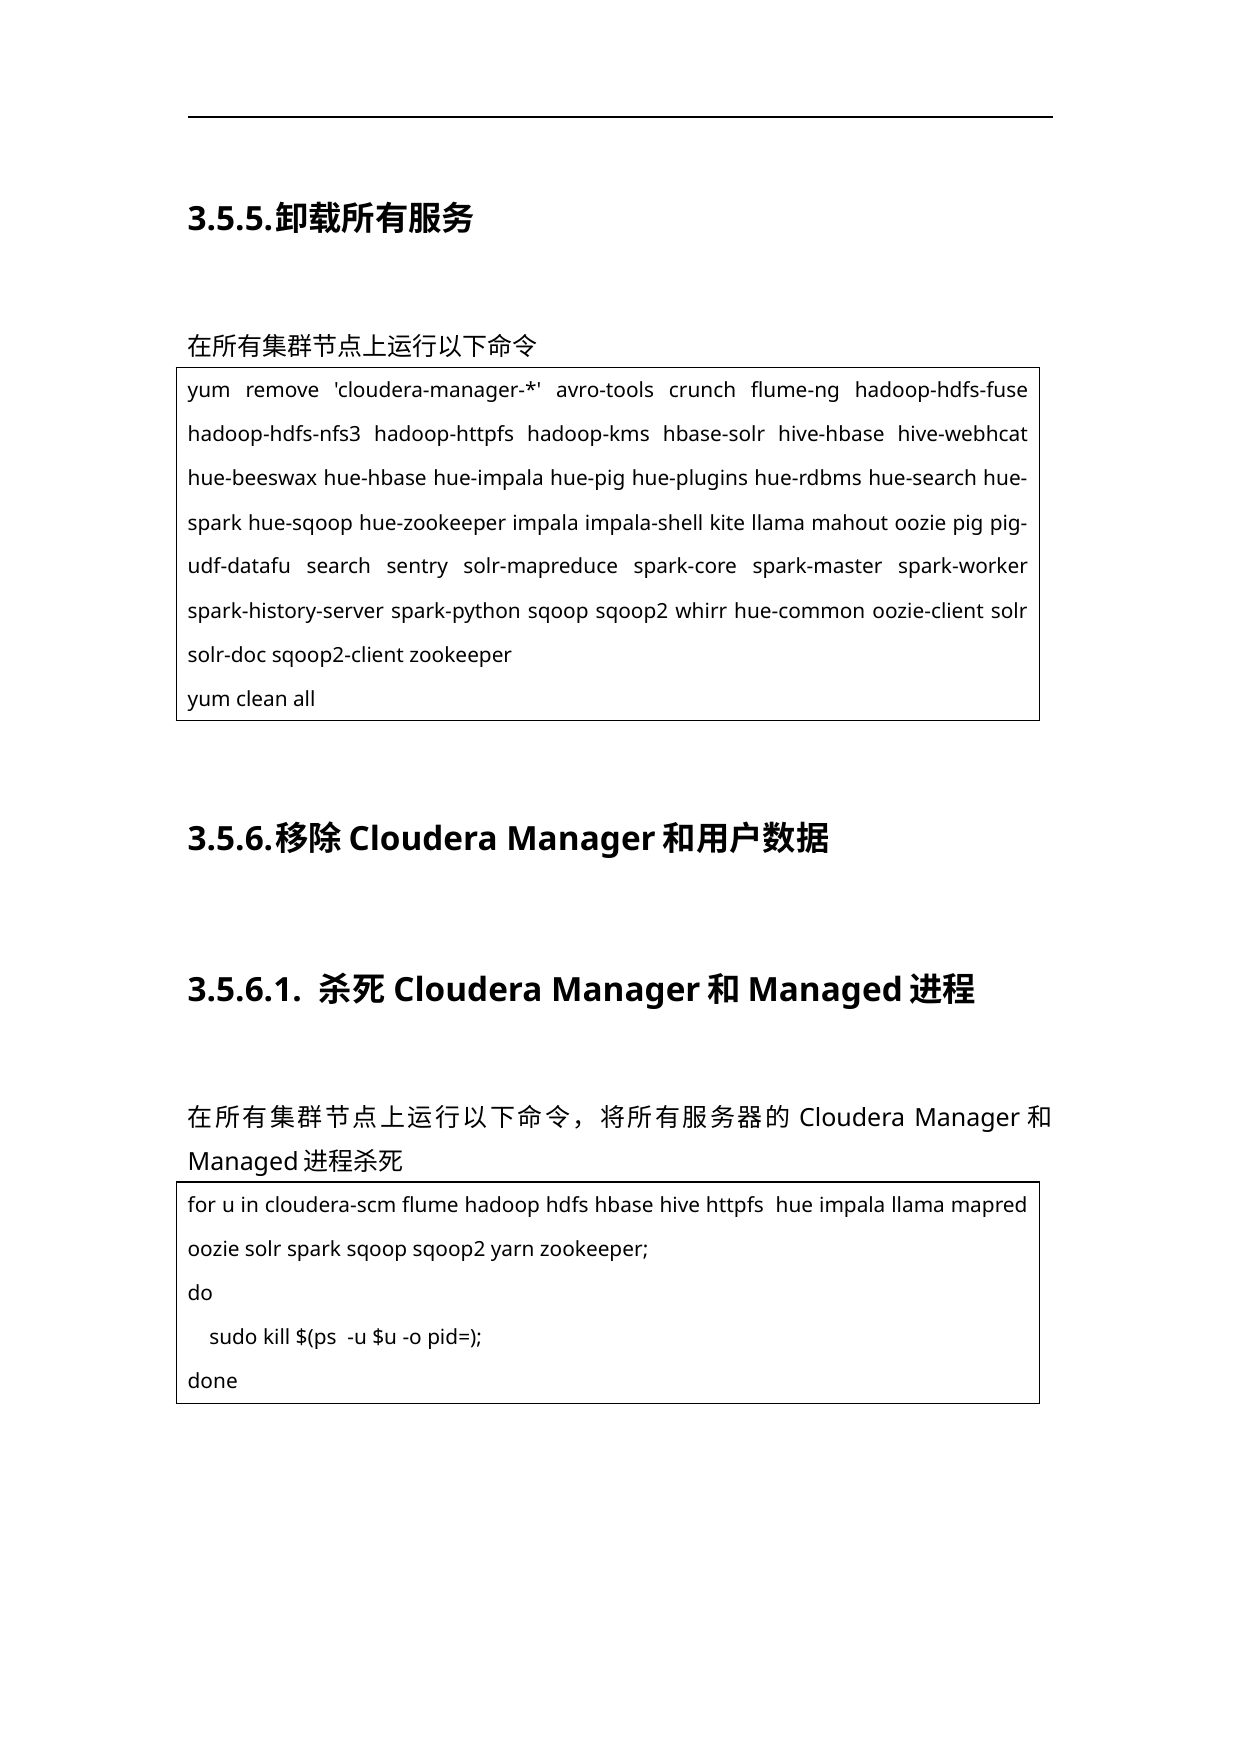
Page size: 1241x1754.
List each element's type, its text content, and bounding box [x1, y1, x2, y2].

subtitle 杀死 Cloudera Manager和Managed进程 [187, 943, 1053, 1031]
subtitle 移除Cloudera Manager和用户数据 [187, 792, 1053, 880]
subtitle 卸载所有服务 [187, 172, 1053, 260]
text 在所有集群节点上运行以下命令 [187, 322, 1053, 367]
text 在所有集群节点上运行以下命令，将所有服务器的Cloudera Manager和Managed进程杀死 [187, 1093, 1053, 1181]
table_header yum remove 'cloudera-manager-*' avro-tools crunch flume-ng hadoop-hdfs-fuse hadoop-hdfs-nfs3 hadoop-httpfs hadoop-kms hbase-solr hive-hbase hive-webhcat hue-beeswax hue-hbase hue-impala hue-pig hue-plugins hue-rdbms hue-search hue-spark hue-sqoop hue-zookeeper impala impala-shell kite llama mahout oozie pig pig-udf-datafu search sentry solr-mapreduce spark-core spark-master spark-worker spark-history-server spark-python sqoop sqoop2 whirr hue-common oozie-client solr solr-doc sqoop2-client zookeeper yum clean all [177, 368, 1039, 720]
table_header for u in cloudera-scm flume hadoop hdfs hbase hive httpfs hue impala llama mapred oozie solr spark sqoop sqoop2 yarn zookeeper; do sudo kill $(ps -u $u -o pid=); done [177, 1183, 1039, 1403]
